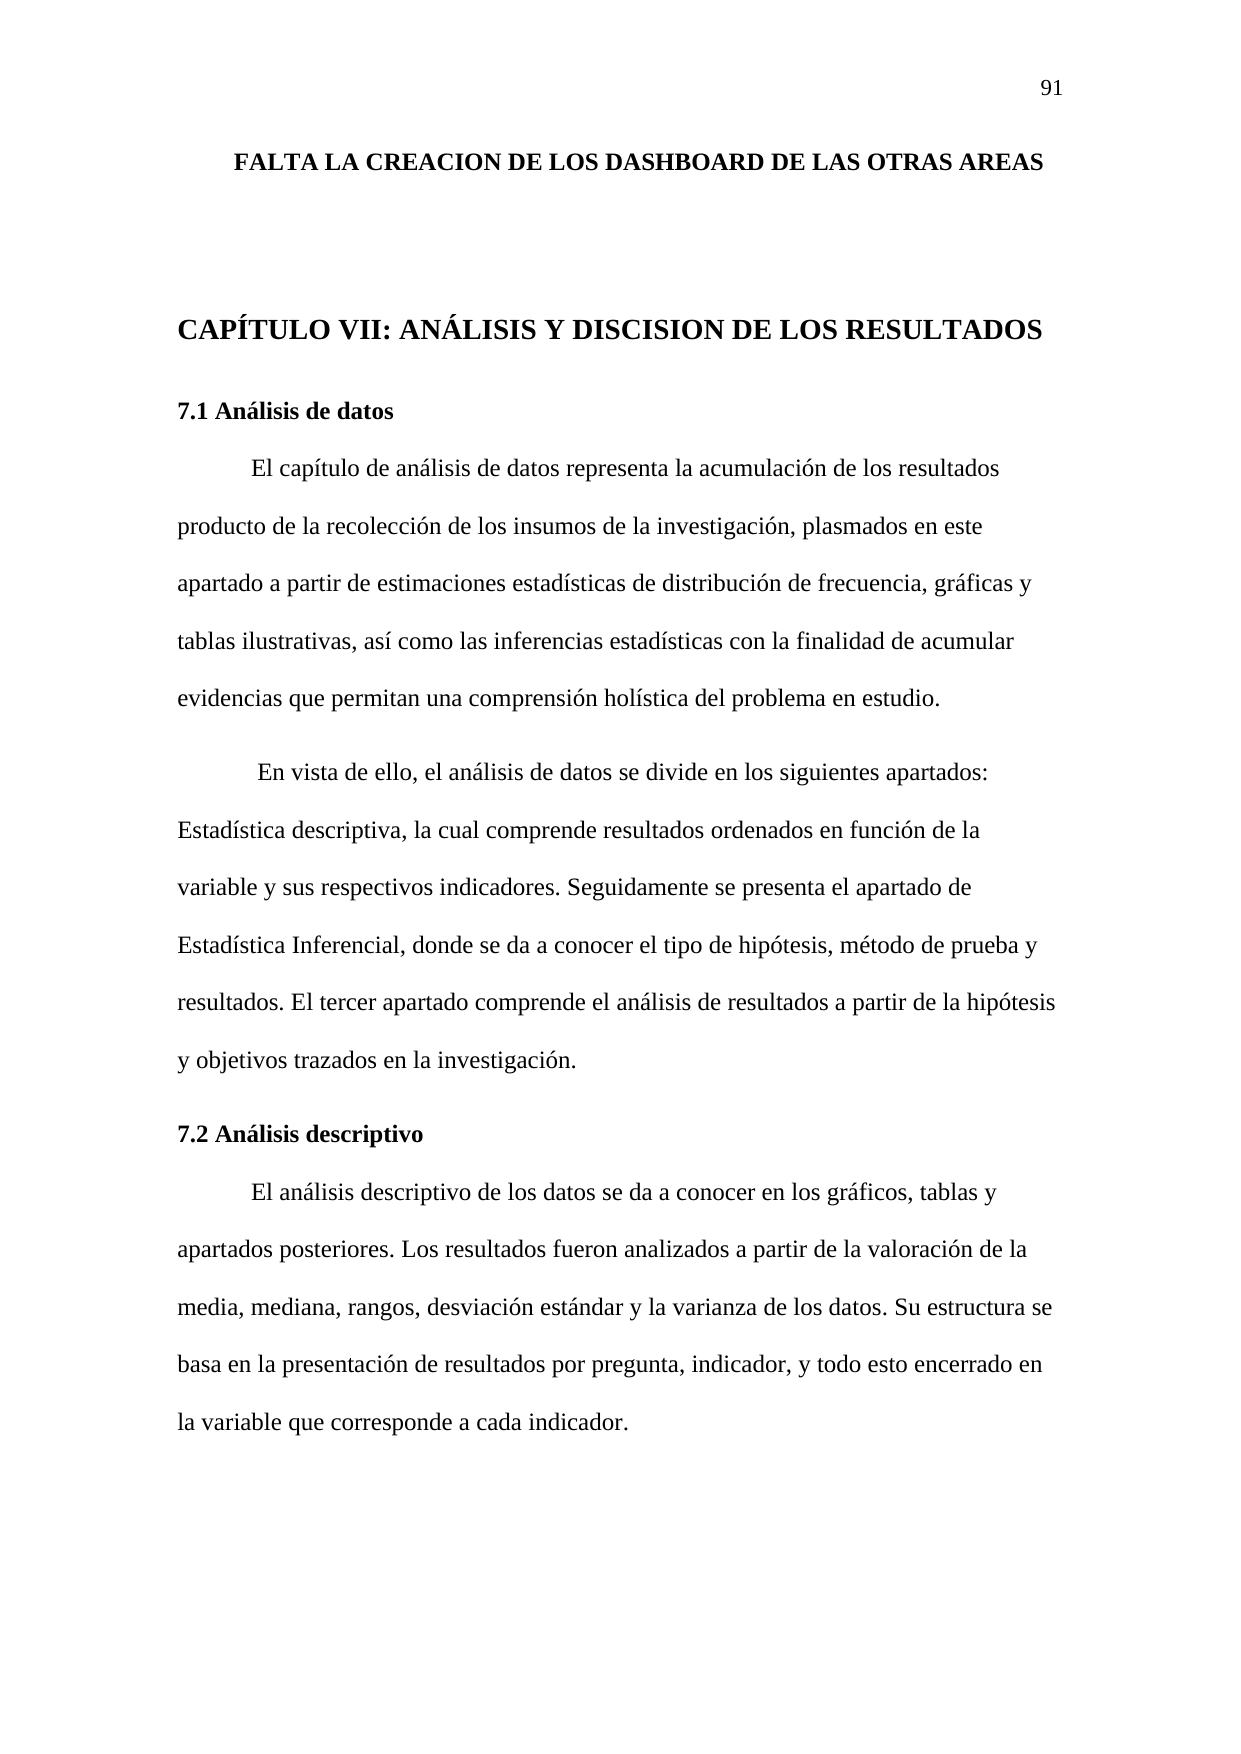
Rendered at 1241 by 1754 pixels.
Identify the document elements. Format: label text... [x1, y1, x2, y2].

text El análisis descriptivo de los datos se da a conocer en los gráficos, tablas y apartados posteriores. Los resultados fueron analizados a partir de la valoración de la media, mediana, rangos, desviación estándar y la varianza de los datos. Su estructura se basa en la presentación de resultados por pregunta, indicador, y todo esto encerrado en la variable que corresponde a cada indicador. [177, 1177, 1063, 1435]
subtitle 7.1 Análisis de datos [177, 396, 1063, 424]
text El capítulo de análisis de datos representa la acumulación de los resultados producto de la recolección de los insumos de la investigación, plasmados en este apartado a partir de estimaciones estadísticas de distribución de frecuencia, gráficas y tablas ilustrativas, así como las inferencias estadísticas con la finalidad de acumular evidencias que permitan una comprensión holística del problema en estudio. [177, 453, 1063, 712]
text En vista de ello, el análisis de datos se divide en los siguientes apartados: Estadística descriptiva, la cual comprende resultados ordenados en función de la variable y sus respectivos indicadores. Seguidamente se presenta el apartado de Estadística Inferencial, donde se da a conocer el tipo de hipótesis, método de prueba y resultados. El tercer apartado comprende el análisis de resultados a partir de la hipótesis y objetivos trazados en la investigación. [177, 757, 1063, 1074]
text CAPÍTULO VII: ANÁLISIS Y DISCISION DE LOS RESULTADOS [177, 312, 1063, 346]
text FALTA LA CREACION DE LOS DASHBOARD DE LAS OTRAS AREAS [177, 147, 1063, 176]
subtitle 7.2 Análisis descriptivo [177, 1119, 1063, 1148]
